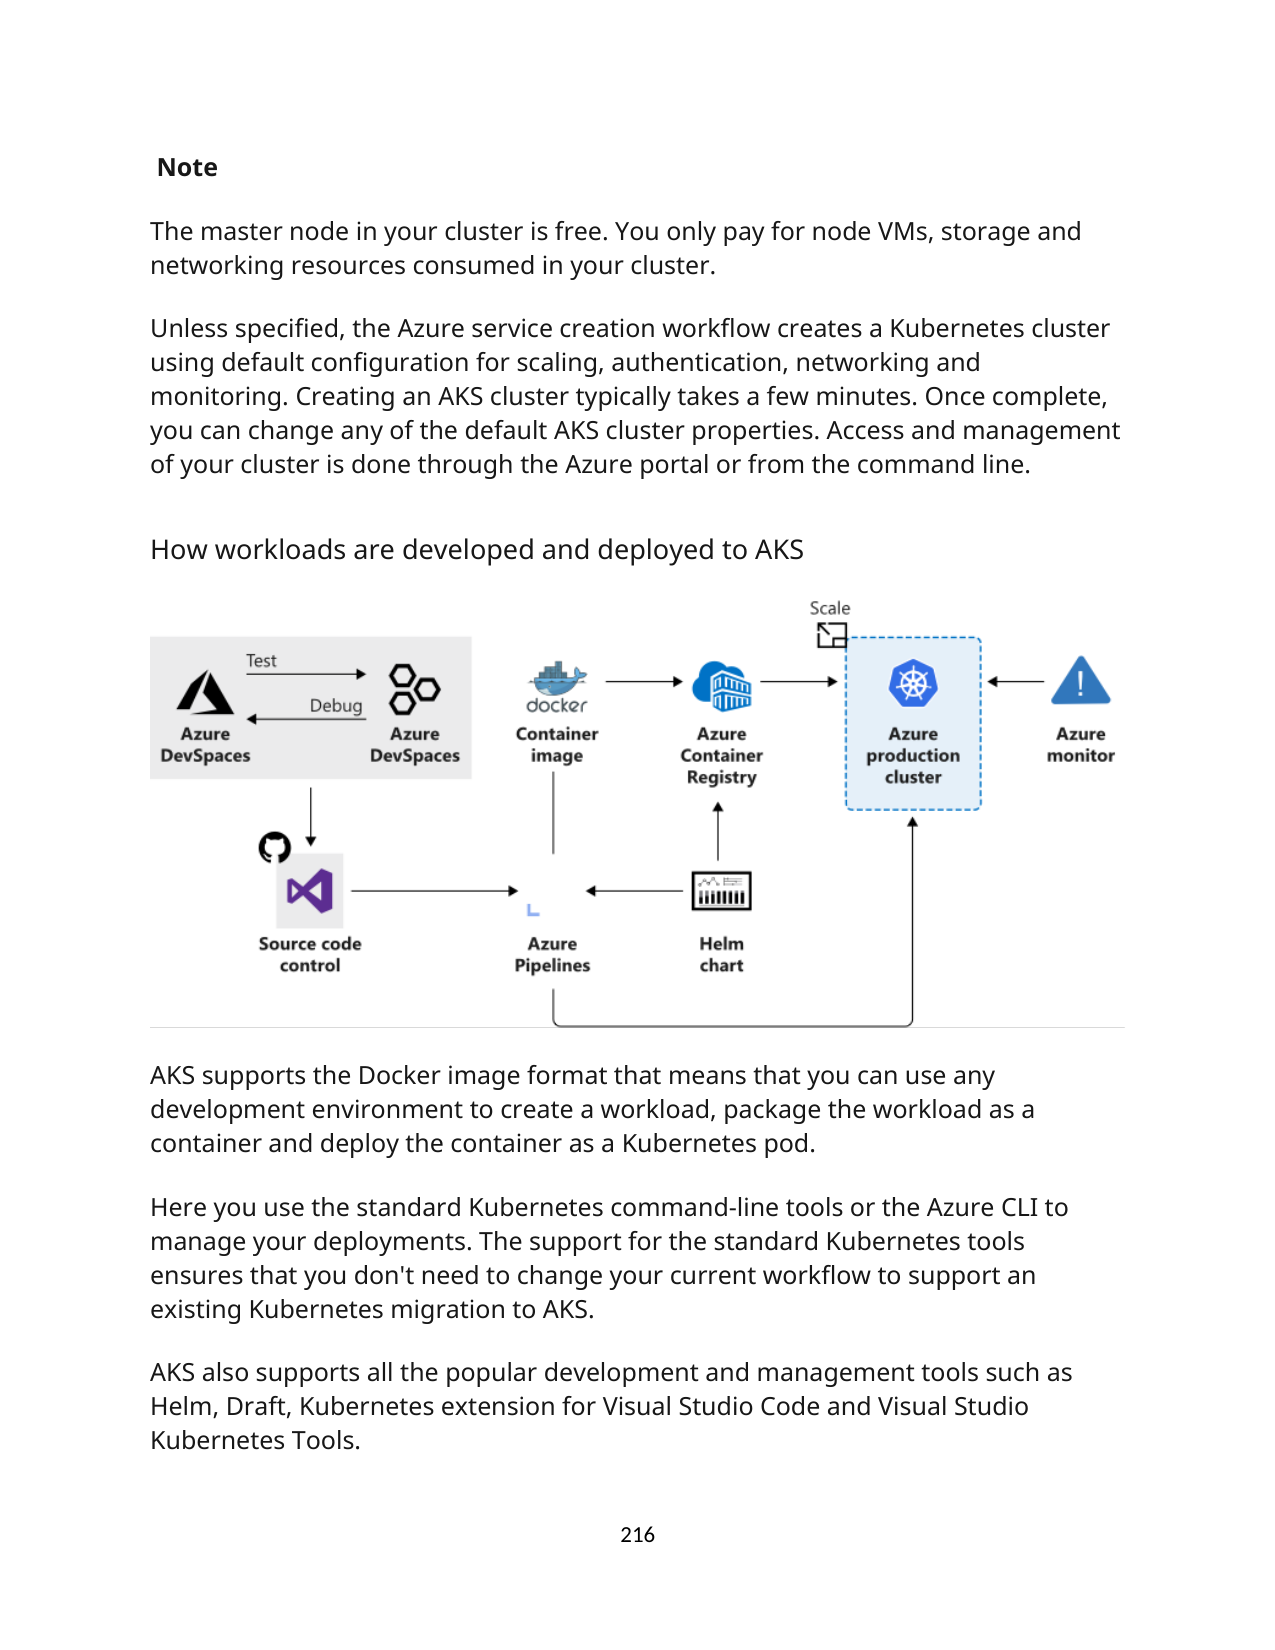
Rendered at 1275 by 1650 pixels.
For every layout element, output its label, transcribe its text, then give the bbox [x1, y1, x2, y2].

text AKS also supports all the popular development and management tools such as Helm, Draft, Kubernetes extension for Visual Studio Code and Visual Studio Kubernetes Tools. [150, 1354, 1125, 1457]
text AKS supports the Docker image format that means that you can use any development environment to create a workload, package the workload as a container and deploy the container as a Kubernetes pod. [150, 1058, 1125, 1160]
title Note [150, 150, 1125, 184]
picture [150, 599, 1125, 1029]
text The master node in your cluster is free. You only pay for node VMs, storage and networking resources consumed in your cluster. [150, 213, 1125, 281]
text Unless specified, the Azure service creation workflow creates a Kubernetes cluster using default configuration for scaling, authentication, networking and monitoring. Creating an AKS cluster typically takes a few minutes. Once complete, you can change any of the default AKS cluster properties. Access and management of your cluster is done through the Azure portal or from the command line. [150, 311, 1125, 481]
text Here you use the standard Kubernetes command-line tools or the Azure CLI to manage your deployments. The support for the standard Kubernetes tools ensures that you don't need to change your current workflow to support an existing Kubernetes migration to AKS. [150, 1189, 1125, 1325]
subtitle How workloads are developed and deployed to AKS [150, 531, 1125, 568]
